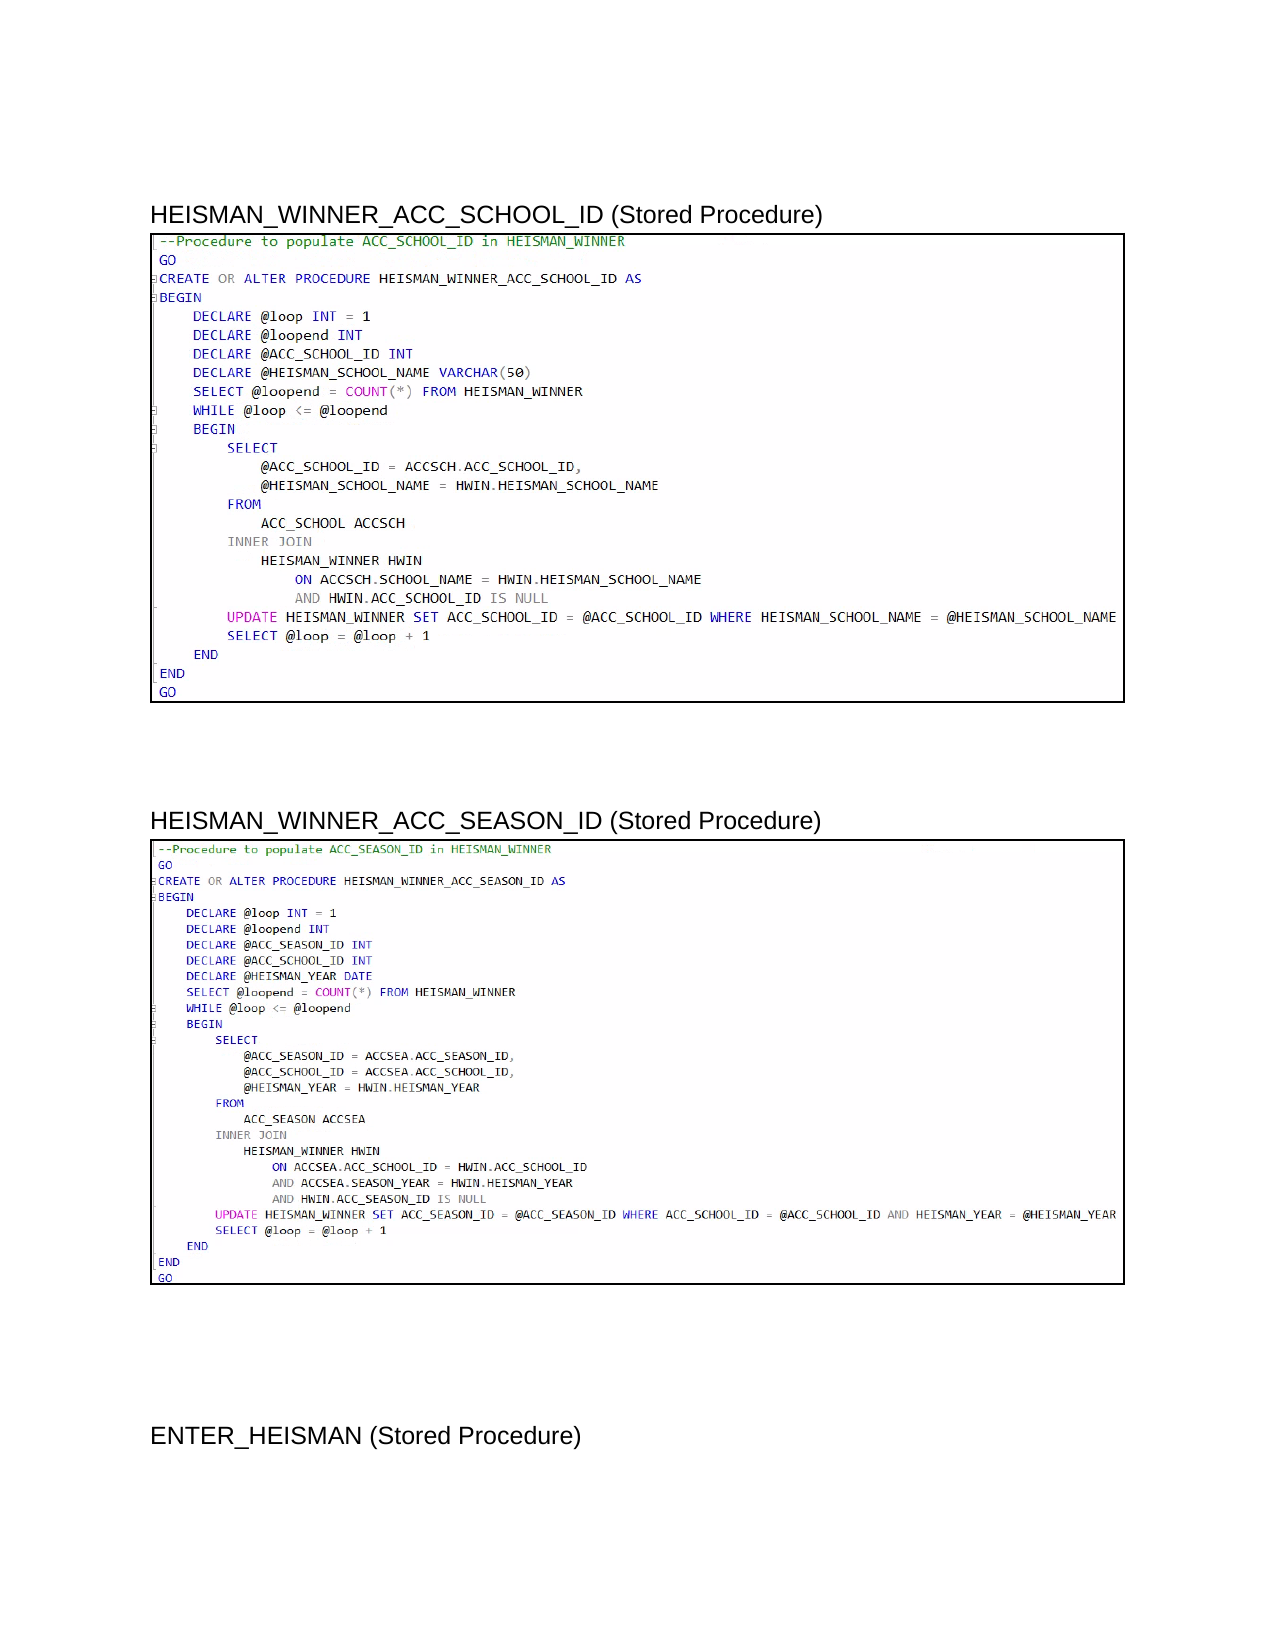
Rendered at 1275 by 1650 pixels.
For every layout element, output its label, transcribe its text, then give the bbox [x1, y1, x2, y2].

picture [152, 235, 1123, 701]
text HEISMAN_WINNER_ACC_SCHOOL_ID (Stored Procedure) [150, 199, 1125, 228]
text ENTER_HEISMAN (Stored Procedure) [150, 1421, 1125, 1450]
picture [152, 841, 1123, 1283]
text HEISMAN_WINNER_ACC_SEASON_ID (Stored Procedure) [150, 806, 1125, 835]
